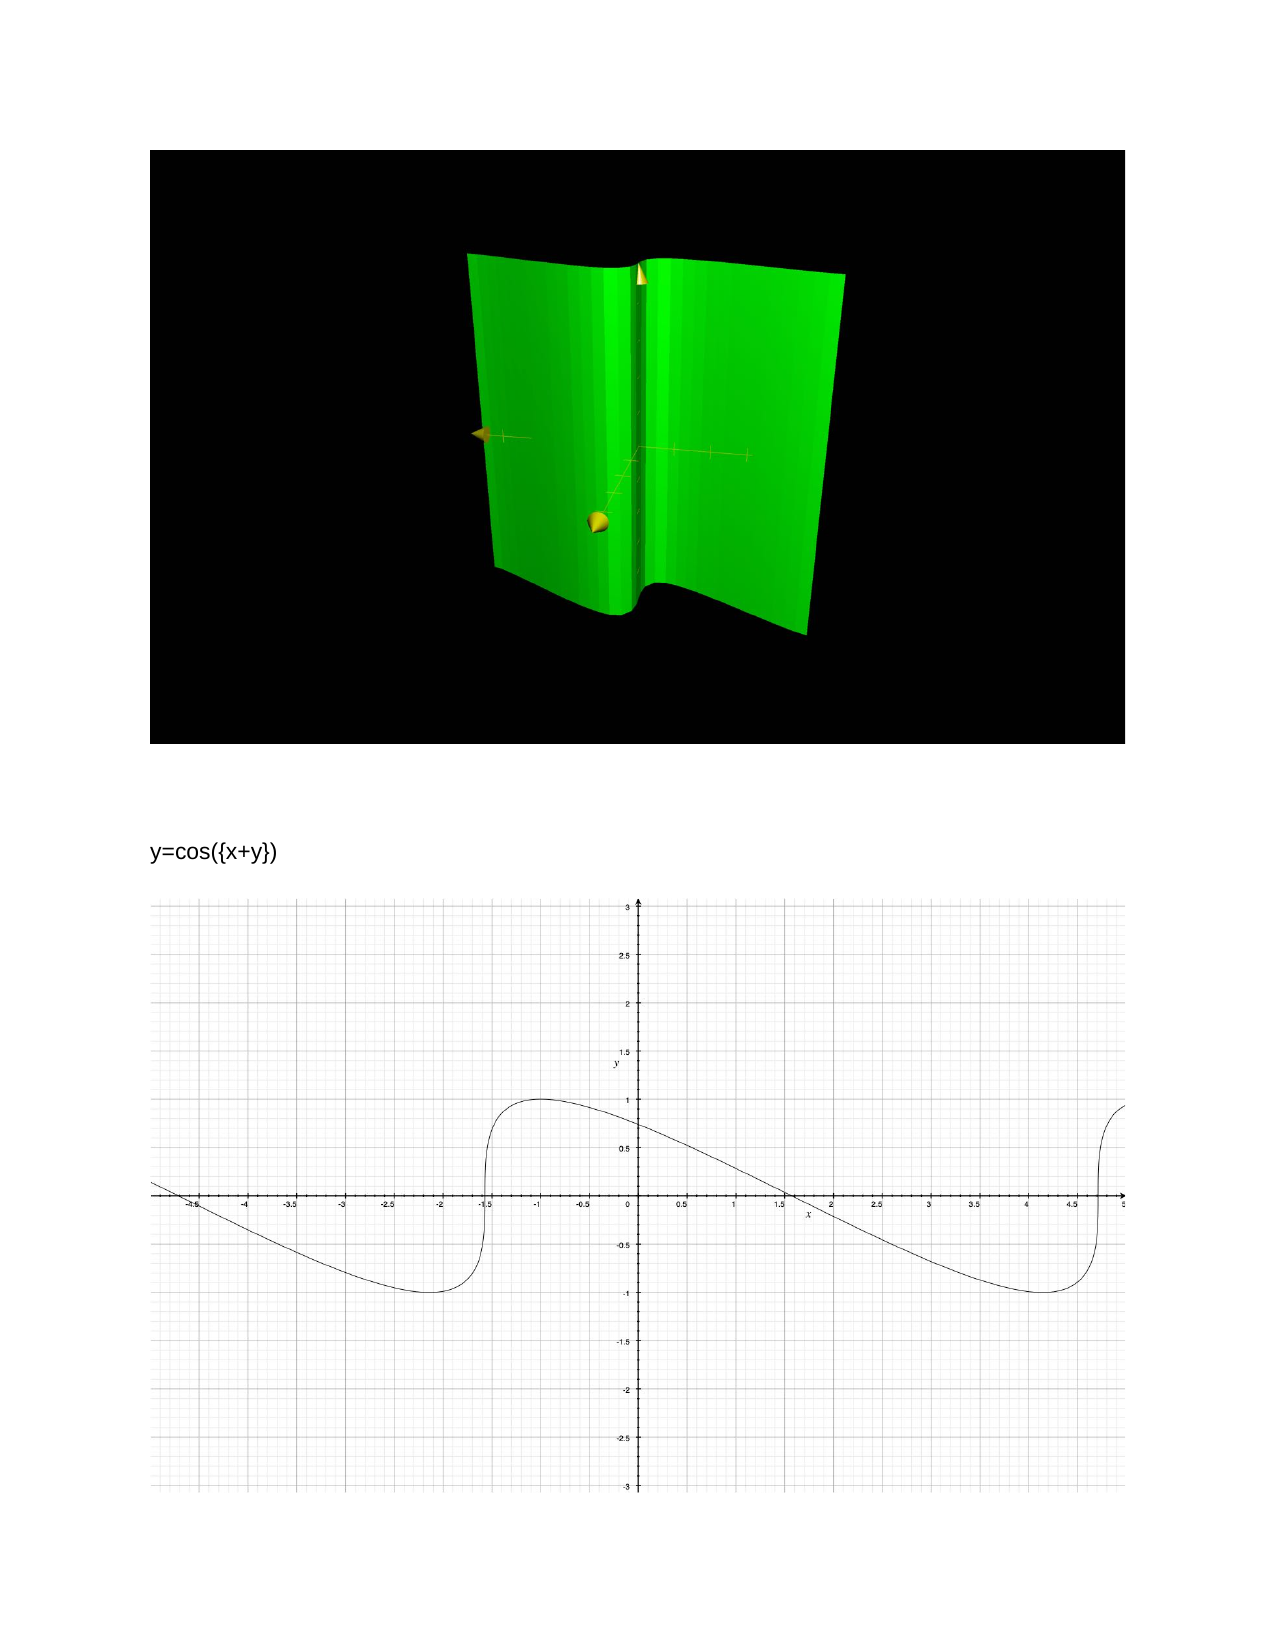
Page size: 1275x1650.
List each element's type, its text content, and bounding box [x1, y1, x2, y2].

picture [150, 898, 1125, 1493]
text y=cos({x+y}) [150, 838, 1125, 864]
picture [150, 150, 1125, 744]
